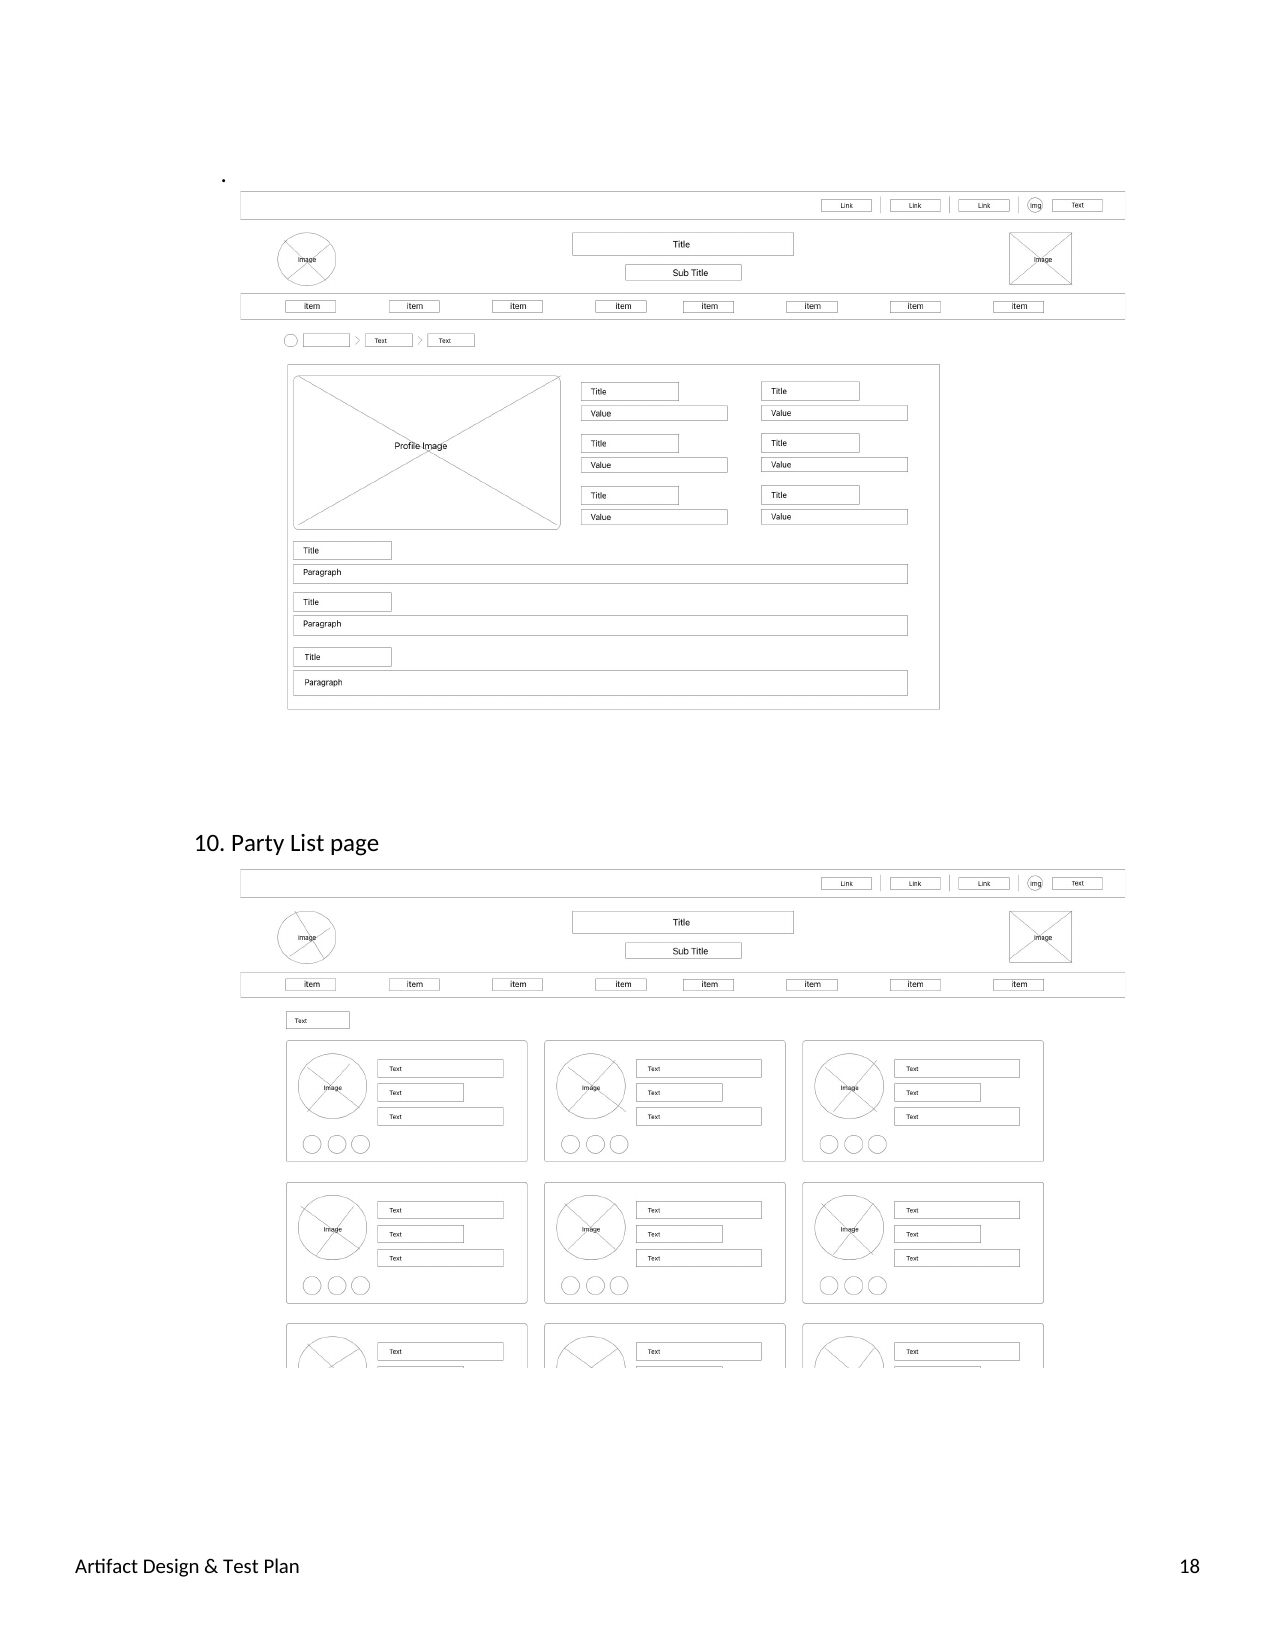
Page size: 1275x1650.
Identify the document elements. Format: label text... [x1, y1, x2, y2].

picture [240, 869, 1125, 1368]
text 10. Party List page [194, 827, 1125, 857]
picture [240, 191, 1125, 727]
